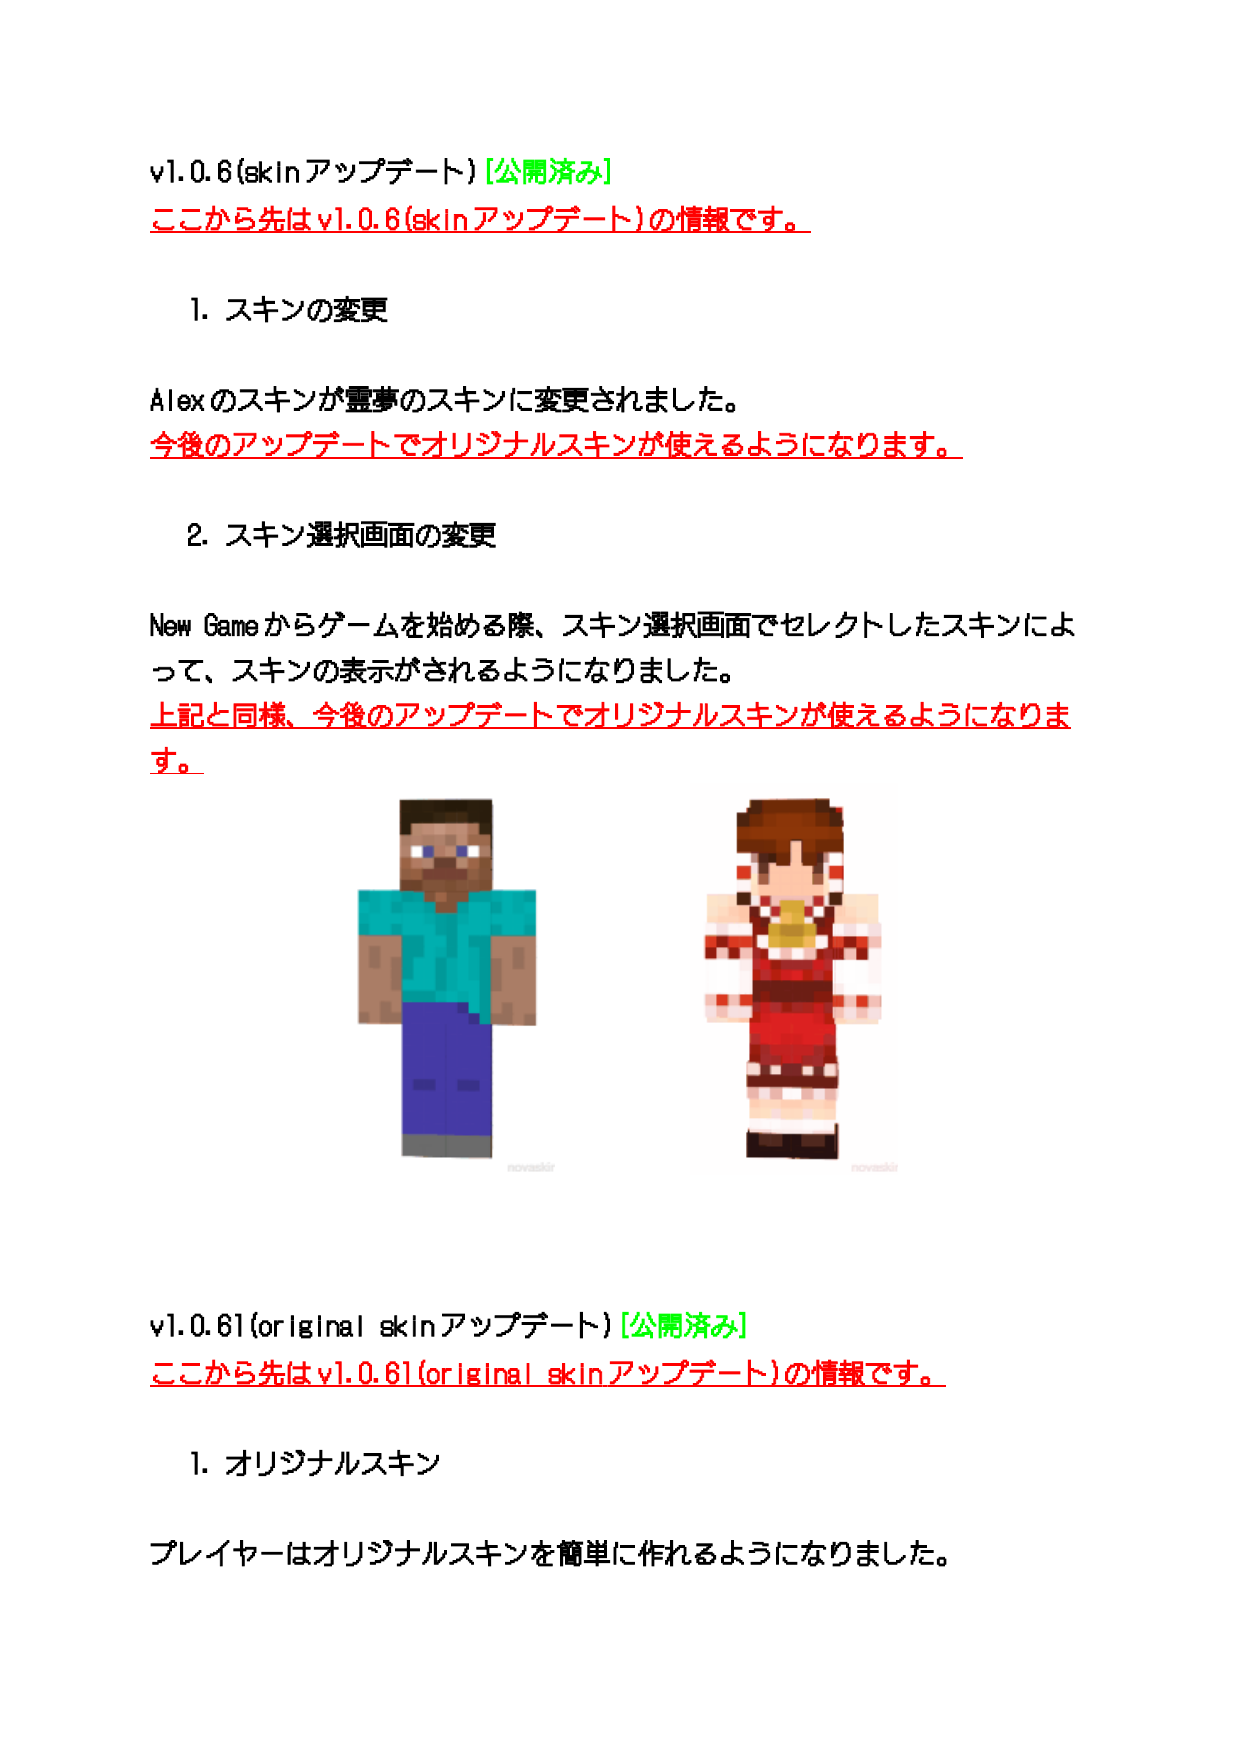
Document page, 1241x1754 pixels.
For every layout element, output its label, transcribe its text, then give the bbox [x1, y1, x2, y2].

text 今後のアップデートでオリジナルスキンが使えるようになります。 [150, 423, 1090, 462]
text プレイヤーはオリジナルスキンを簡単に作れるようになりました。 [150, 1532, 1090, 1571]
picture [690, 783, 898, 1175]
text Alexのスキンが霊夢のスキンに変更されました。 [150, 378, 1090, 417]
list スキン選択画面の変更 [187, 513, 1090, 553]
list スキンの変更 [187, 288, 1090, 327]
text 上記と同様、今後のアップデートでオリジナルスキンが使えるようになります。 [150, 694, 1090, 778]
text ここから先はv1.0.6(skinアップデート)の情報です。 [150, 198, 1090, 237]
text New Gameからゲームを始める際、スキン選択画面でセレクトしたスキンによって、スキンの表示がされるようになりました。 [150, 603, 1090, 688]
list オリジナルスキン [187, 1442, 1090, 1481]
subtitle v1.0.6(skinアップデート)[公開済み] [150, 150, 1090, 189]
picture [342, 783, 555, 1175]
subtitle v1.0.61(original skinアップデート)[公開済み] [150, 1304, 1090, 1343]
text ここから先はv1.0.61(original skinアップデート)の情報です。 [150, 1352, 1090, 1391]
